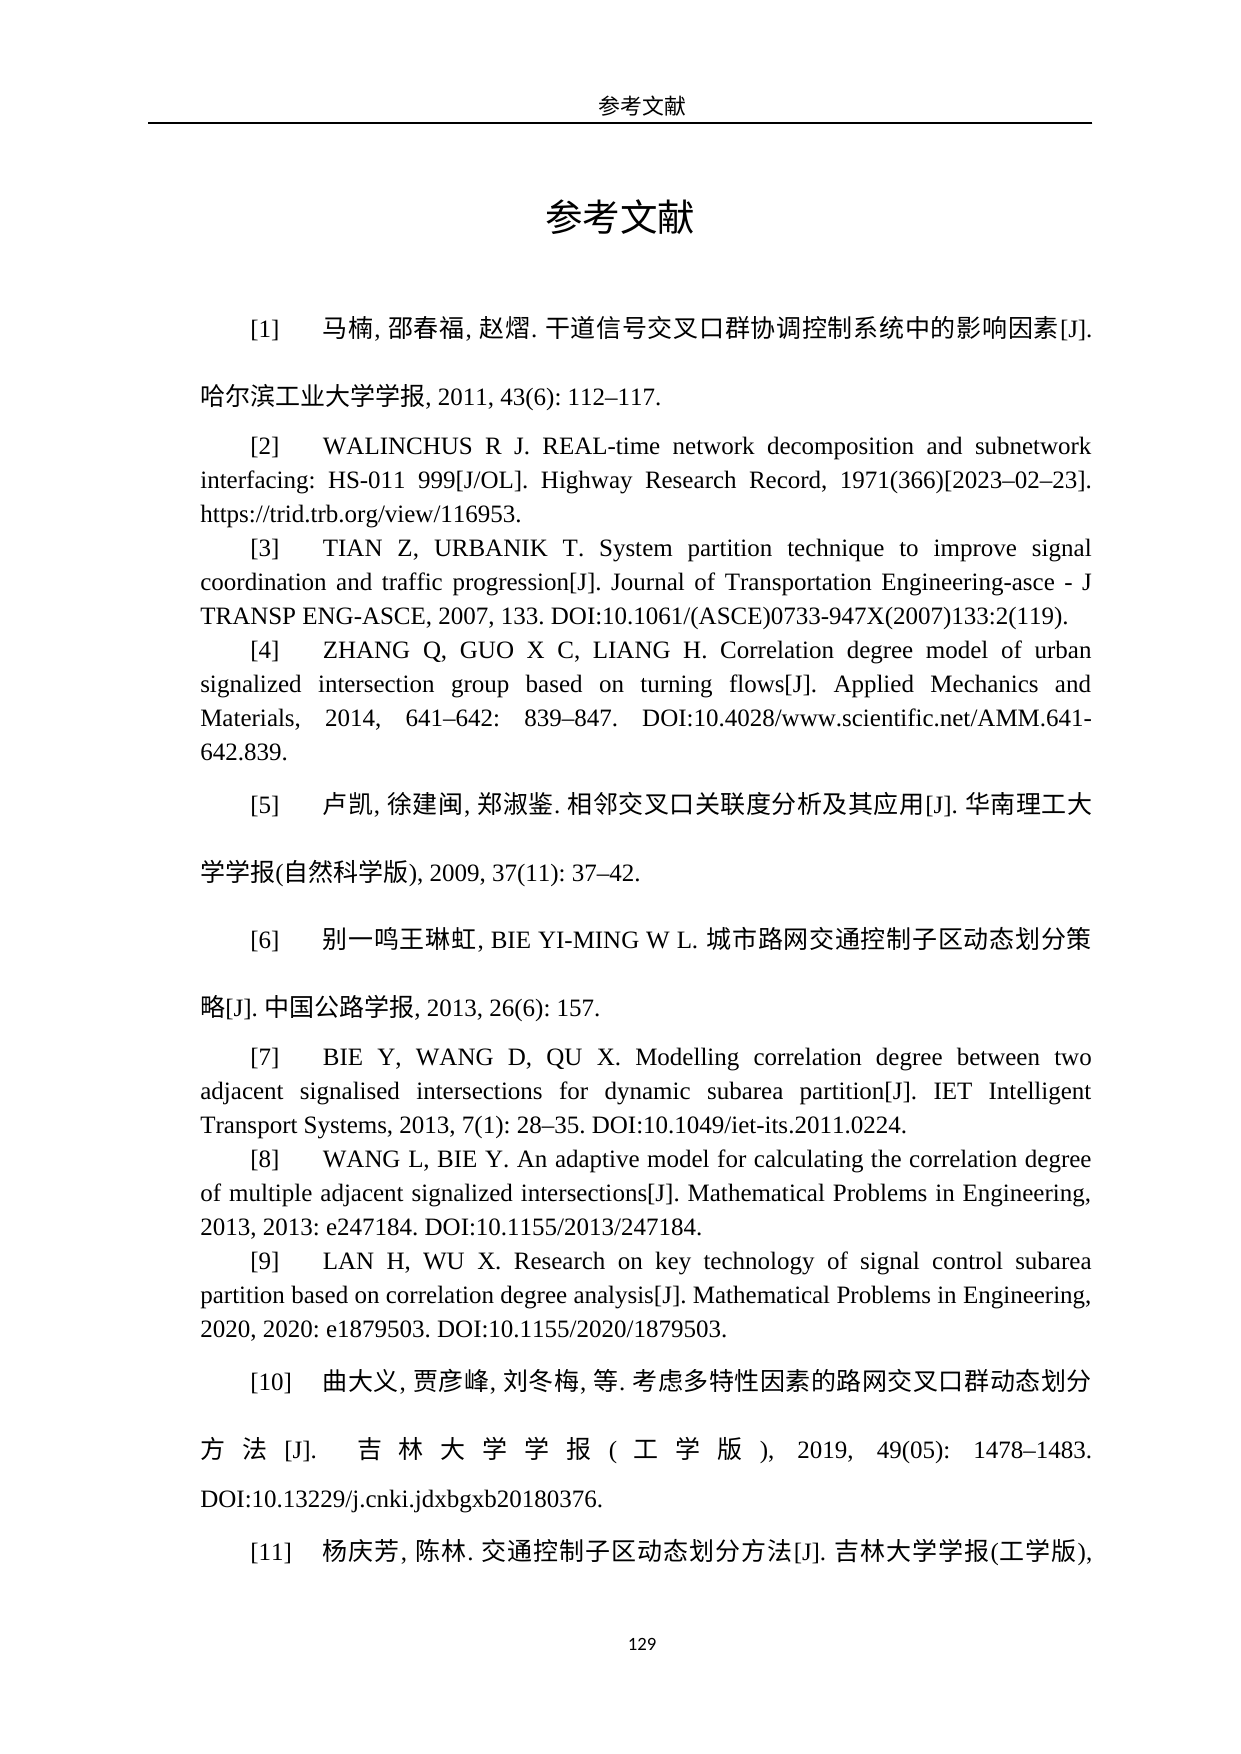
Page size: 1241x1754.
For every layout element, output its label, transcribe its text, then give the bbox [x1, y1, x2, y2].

text [4] ZHANG Q, GUO X C, LIANG H. Correlation degree model of urban signalized intersection group based on turning flows[J]. Applied Mechanics and Materials, 2014, 641–642: 839–847. DOI:10.4028/www.scientific.net/AMM.641-642.839. [200, 632, 1092, 768]
text [8] WANG L, BIE Y. An adaptive model for calculating the correlation degree of multiple adjacent signalized intersections[J]. Mathematical Problems in Engineering, 2013, 2013: e247184. DOI:10.1155/2013/247184. [200, 1142, 1092, 1244]
text [7] BIE Y, WANG D, QU X. Modelling correlation degree between two adjacent signalised intersections for dynamic subarea partition[J]. IET Intelligent Transport Systems, 2013, 7(1): 28–35. DOI:10.1049/iet-its.2011.0224. [200, 1040, 1092, 1142]
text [200, 1515, 1092, 1583]
text [1] 马楠, 邵春福, 赵熠. 干道信号交叉口群协调控制系统中的影响因素[J]. 哈尔滨工业大学学报, 2011, 43(6): 112–117. [200, 293, 1092, 429]
text [10] 曲大义, 贾彦峰, 刘冬梅, 等. 考虑多特性因素的路网交叉口群动态划分方法[J]. 吉林大学学报(工学版), 2019, 49(05): 1478–1483. DOI:10.13229/j.cnki.jdxbgxb20180376. [200, 1346, 1092, 1515]
text [9] LAN H, WU X. Research on key technology of signal control subarea partition based on correlation degree analysis[J]. Mathematical Problems in Engineering, 2020, 2020: e1879503. DOI:10.1155/2020/1879503. [200, 1244, 1092, 1346]
text [3] TIAN Z, URBANIK T. System partition technique to improve signal coordination and traffic progression[J]. Journal of Transportation Engineering-asce - J TRANSP ENG-ASCE, 2007, 133. DOI:10.1061/(ASCE)0733-947X(2007)133:2(119). [200, 531, 1092, 632]
subtitle 参考文献 [148, 181, 1092, 249]
text [5] 卢凯, 徐建闽, 郑淑鉴. 相邻交叉口关联度分析及其应用[J]. 华南理工大学学报(自然科学版), 2009, 37(11): 37–42. [200, 768, 1092, 904]
text [6] 别一鸣王琳虹, BIE YI-MING W L. 城市路网交通控制子区动态划分策略[J]. 中国公路学报, 2013, 26(6): 157. [200, 904, 1092, 1040]
text [2] WALINCHUS R J. REAL-time network decomposition and subnetwork interfacing: HS-011 999[J/OL]. Highway Research Record, 1971(366)[2023–02–23]. https://trid.trb.org/view/116953. [200, 429, 1092, 531]
